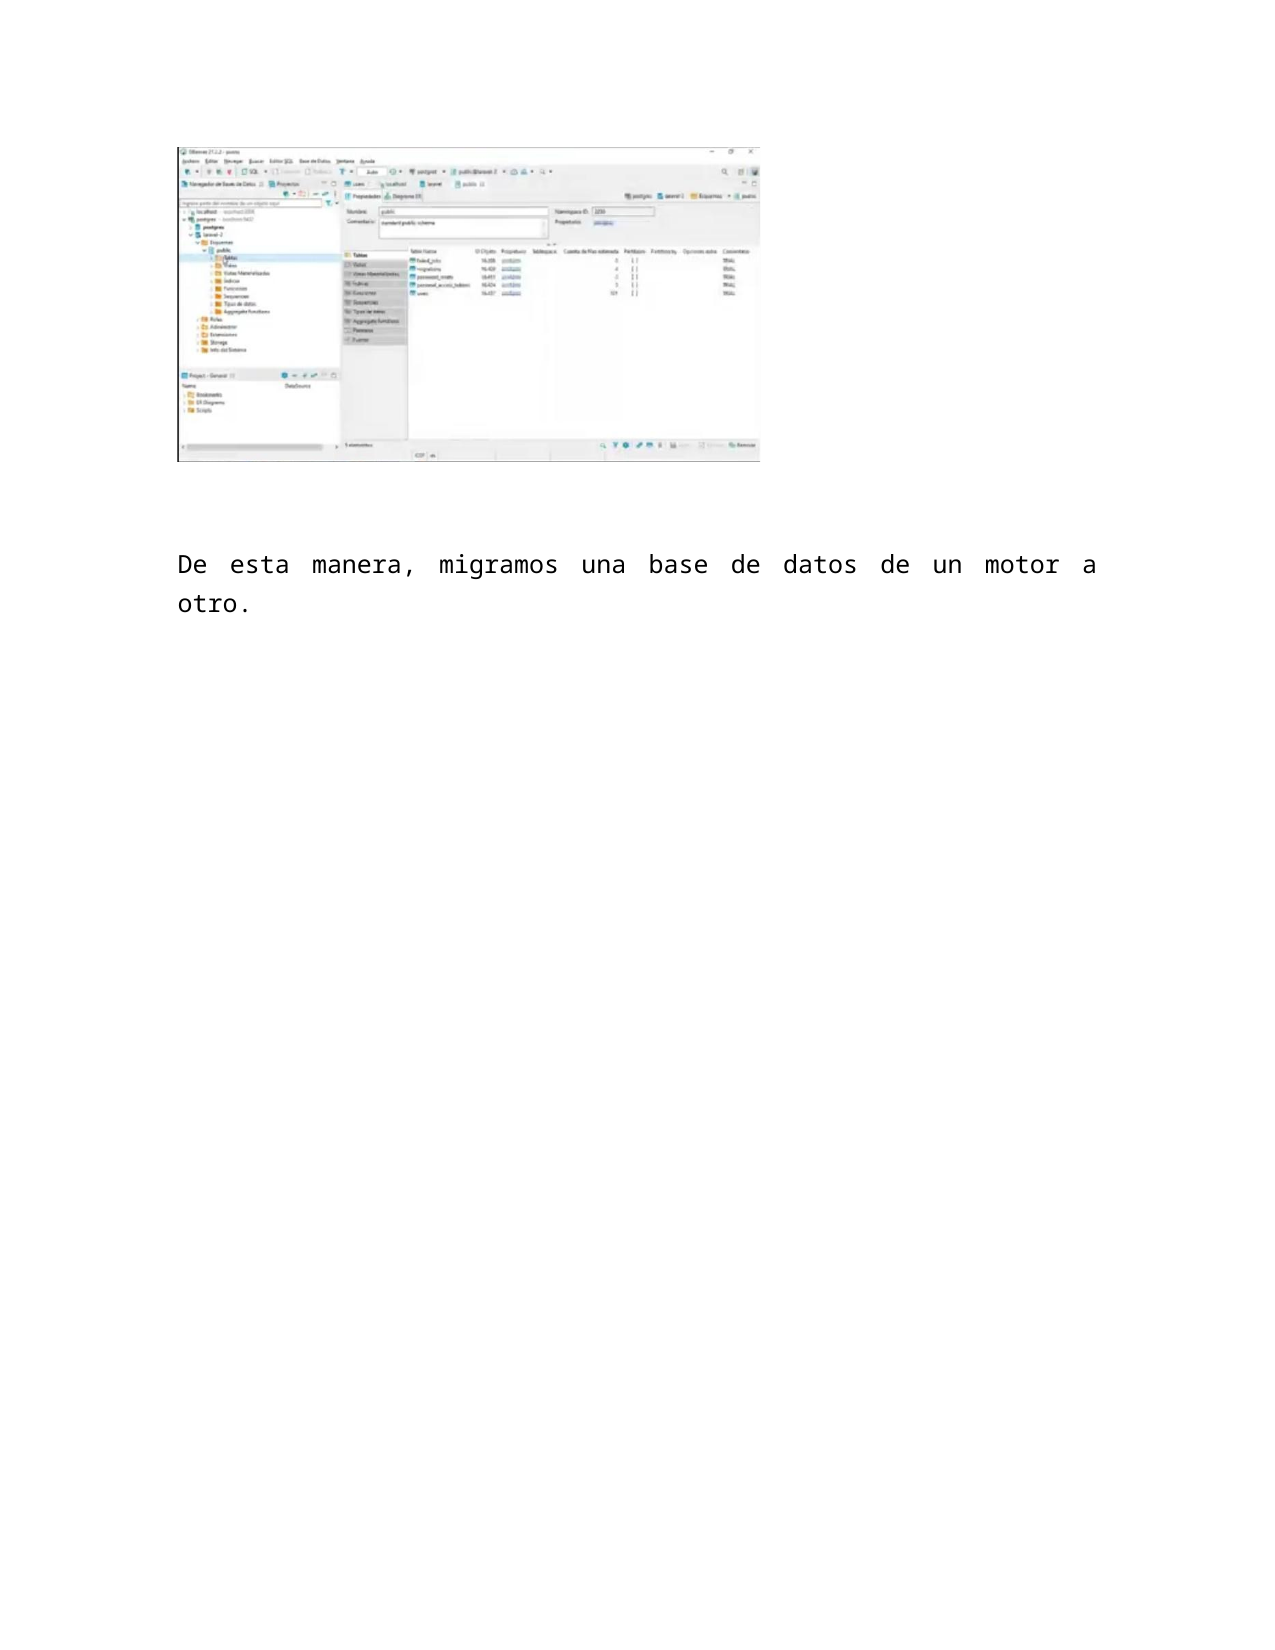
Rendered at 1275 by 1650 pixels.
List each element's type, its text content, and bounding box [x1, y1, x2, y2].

text De esta manera, migramos una base de datos de un motor a otro. [177, 547, 1098, 620]
picture [177, 147, 761, 462]
